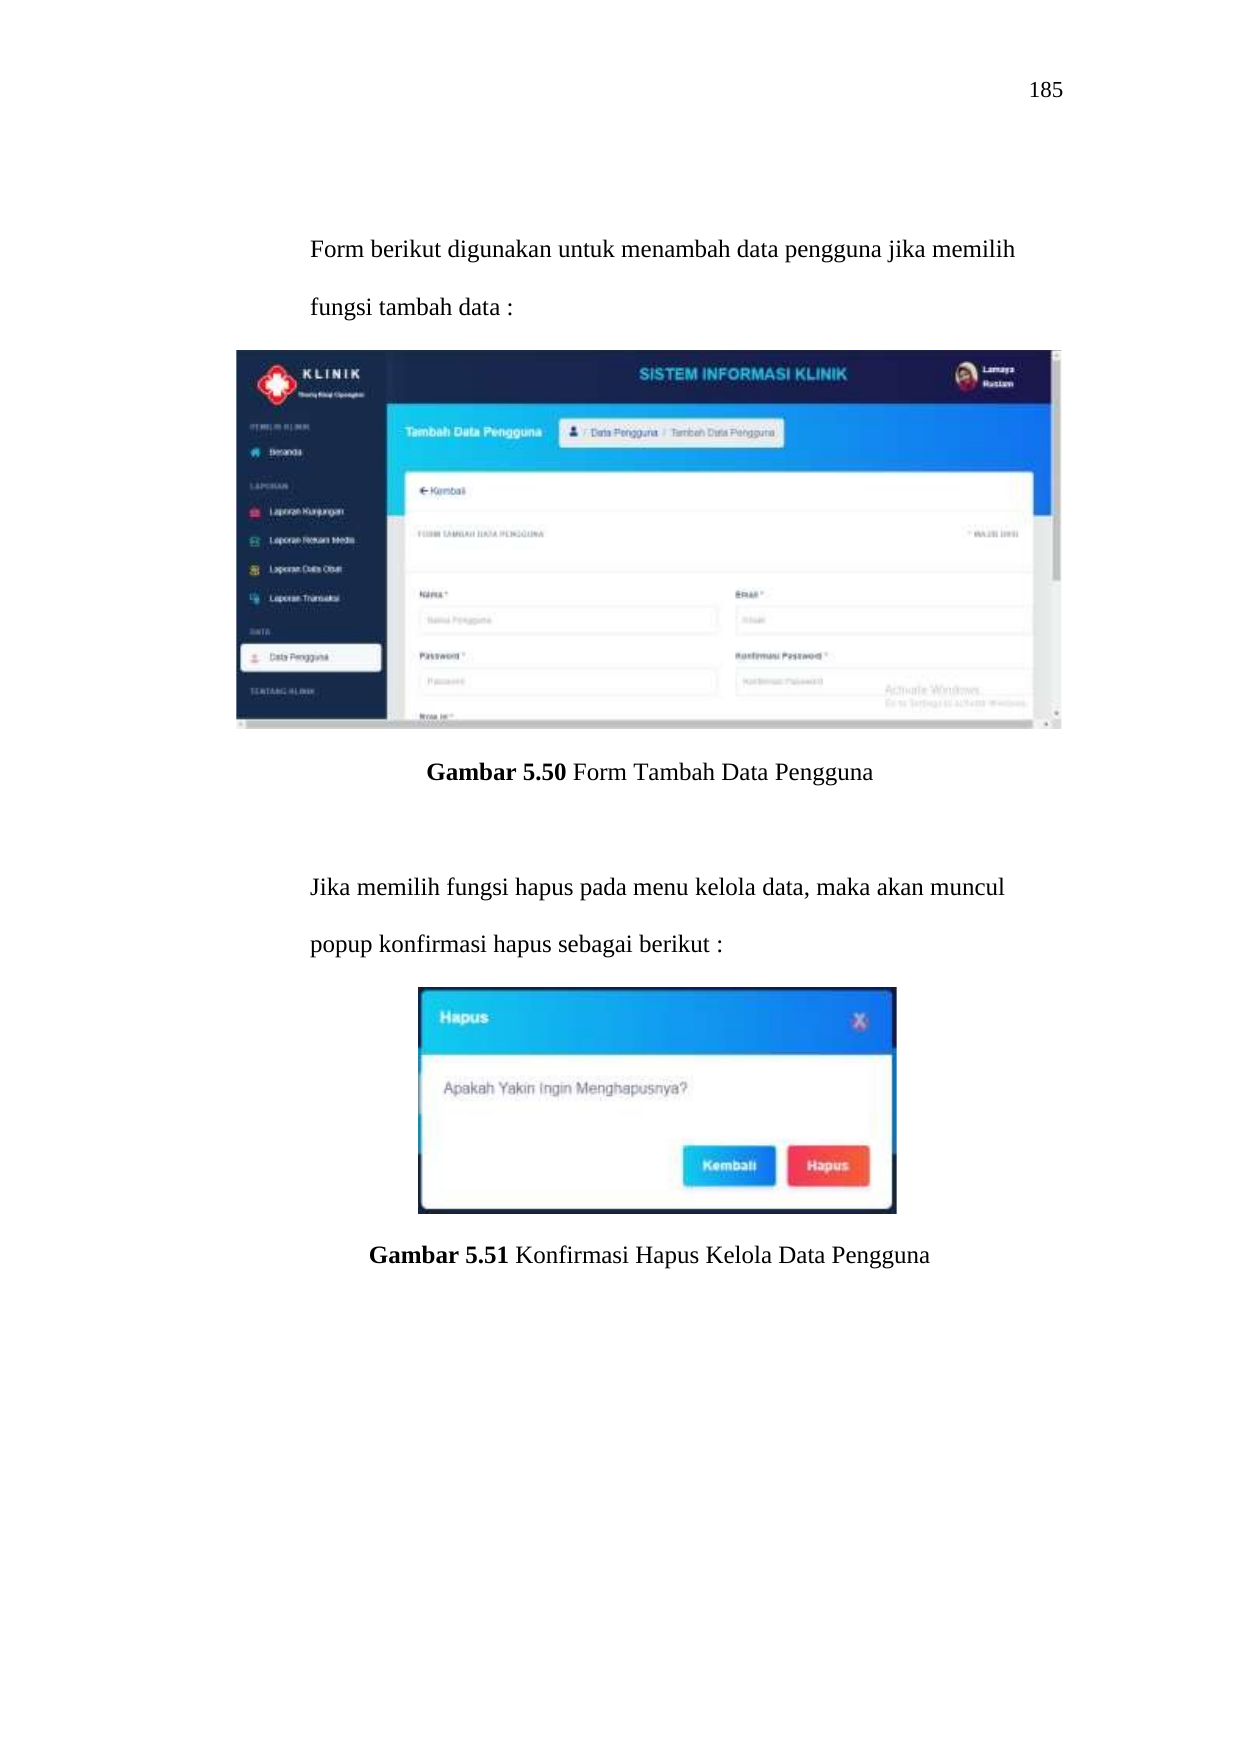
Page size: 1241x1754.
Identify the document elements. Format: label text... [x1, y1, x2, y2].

text Jika memilih fungsi hapus pada menu kelola data, maka akan muncul popup konfirmasi hapus sebagai berikut : [310, 872, 1063, 958]
text Form berikut digunakan untuk menambah data pengguna jika memilih fungsi tambah data : [310, 234, 1070, 320]
picture [236, 350, 1062, 729]
text Gambar 5.50 Form Tambah Data Pengguna [298, 757, 1001, 786]
picture [418, 987, 897, 1214]
text Gambar 5.51 Konfirmasi Hapus Kelola Data Pengguna [298, 1241, 1001, 1269]
